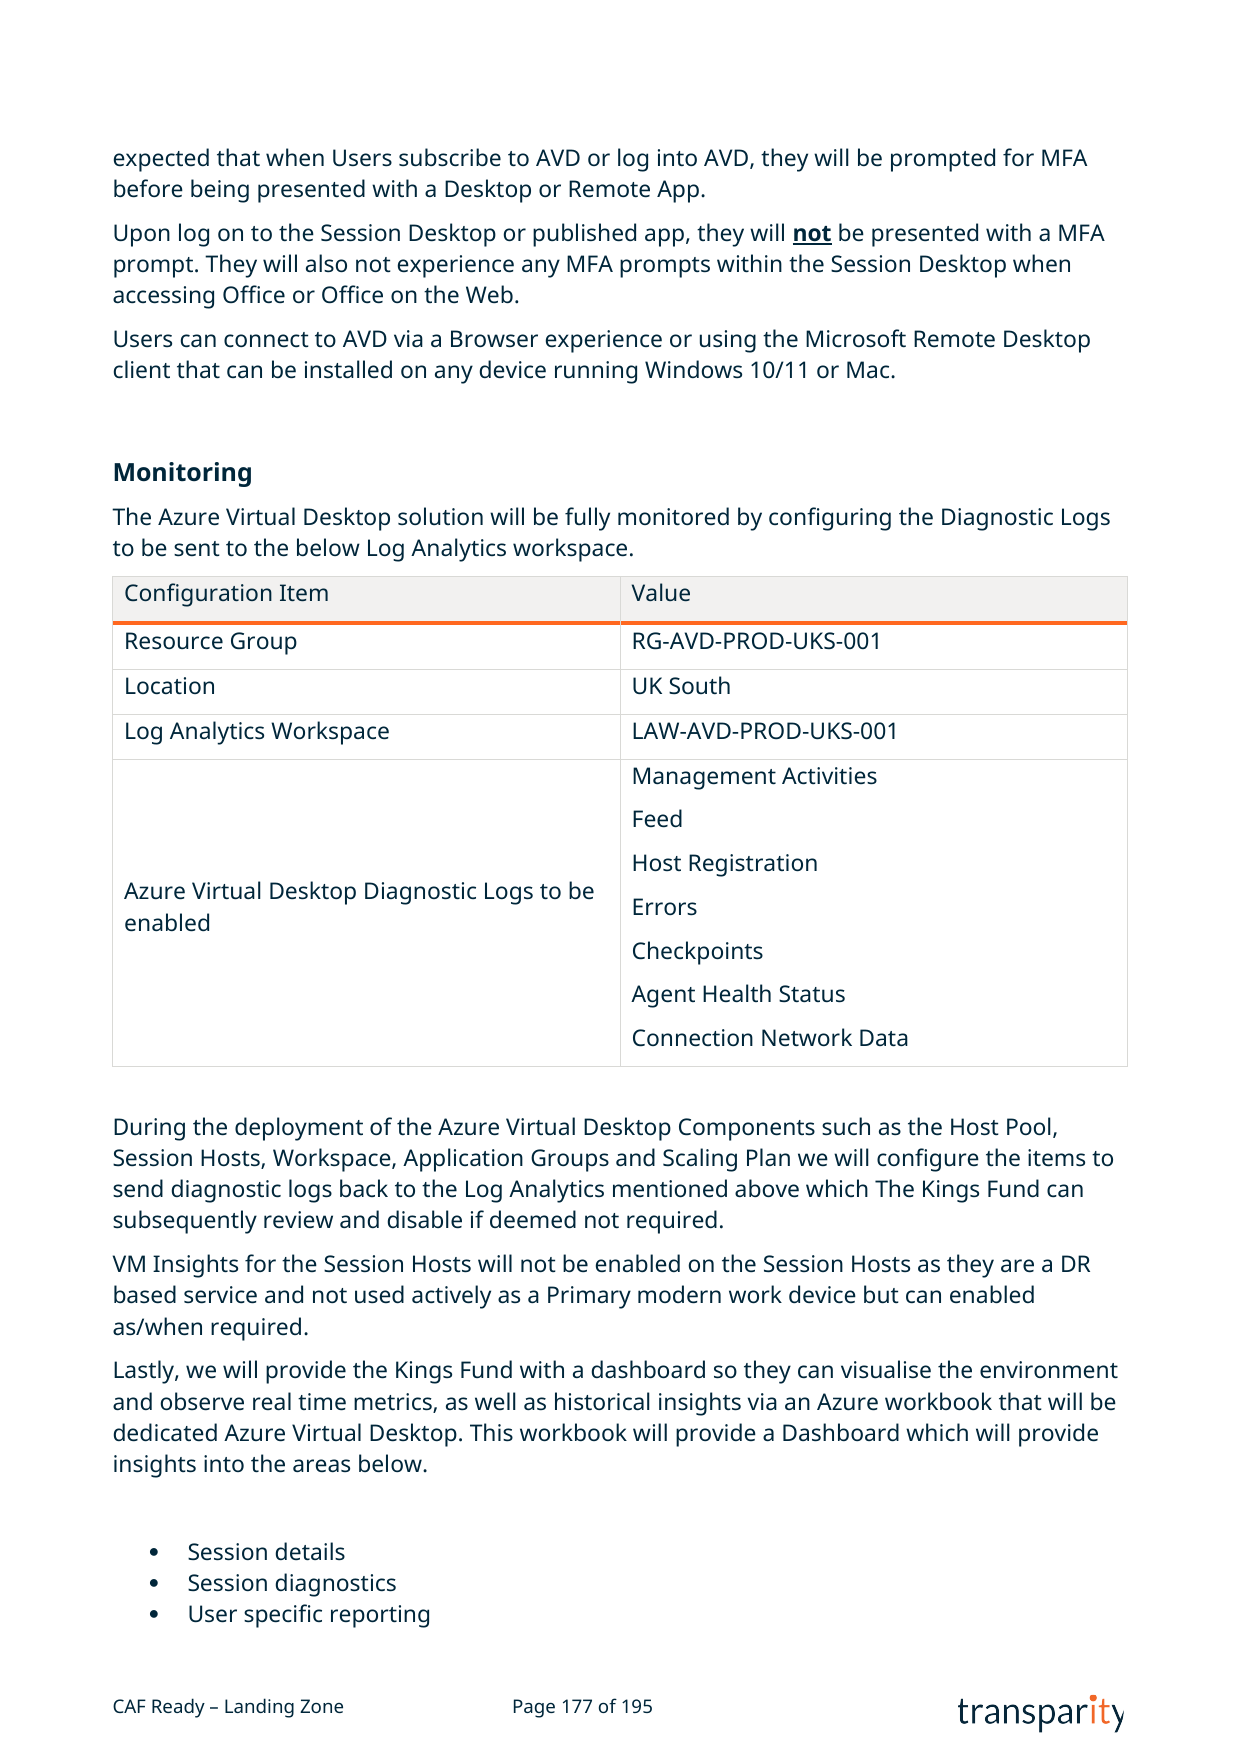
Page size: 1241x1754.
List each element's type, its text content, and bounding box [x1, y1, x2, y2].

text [112, 142, 1128, 204]
picture [957, 1694, 1124, 1733]
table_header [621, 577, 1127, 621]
text VM Insights for the Session Hosts will not be enabled on the Session Hosts as they are a DR based service and not used actively as a Primary modern work device but can enabled as/when required. [112, 1248, 1128, 1342]
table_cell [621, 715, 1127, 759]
list Session details [150, 1536, 1128, 1567]
subtitle Monitoring [112, 454, 1128, 488]
list User specific reporting [150, 1598, 1128, 1629]
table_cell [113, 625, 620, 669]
list Session diagnostics [150, 1567, 1128, 1598]
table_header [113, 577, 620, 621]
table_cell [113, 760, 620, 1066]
text Users can connect to AVD via a Browser experience or using the Microsoft Remote Desktop client that can be installed on any device running Windows 10/11 or Mac. [112, 323, 1128, 386]
text Lastly, we will provide the Kings Fund with a dashboard so they can visualise the environment and observe real time metrics, as well as historical insights via an Azure workbook that will be dedicated Azure Virtual Desktop. This workbook will provide a Dashboard which will provide insights into the areas below. [112, 1354, 1128, 1479]
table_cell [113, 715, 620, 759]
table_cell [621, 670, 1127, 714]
text During the deployment of the Azure Virtual Desktop Components such as the Host Pool, Session Hosts, Workspace, Application Groups and Scaling Plan we will configure the items to send diagnostic logs back to the Log Analytics mentioned above which The Kings Fund can subsequently review and disable if deemed not required. [112, 1111, 1128, 1236]
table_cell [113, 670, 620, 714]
text The Azure Virtual Desktop solution will be fully monitored by configuring the Diagnostic Logs to be sent to the below Log Analytics workspace. [112, 501, 1128, 563]
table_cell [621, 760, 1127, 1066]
text Upon log on to the Session Desktop or published app, they will not be presented with a MFA prompt. They will also not experience any MFA prompts within the Session Desktop when accessing Office or Office on the Web. [112, 217, 1128, 311]
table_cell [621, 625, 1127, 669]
